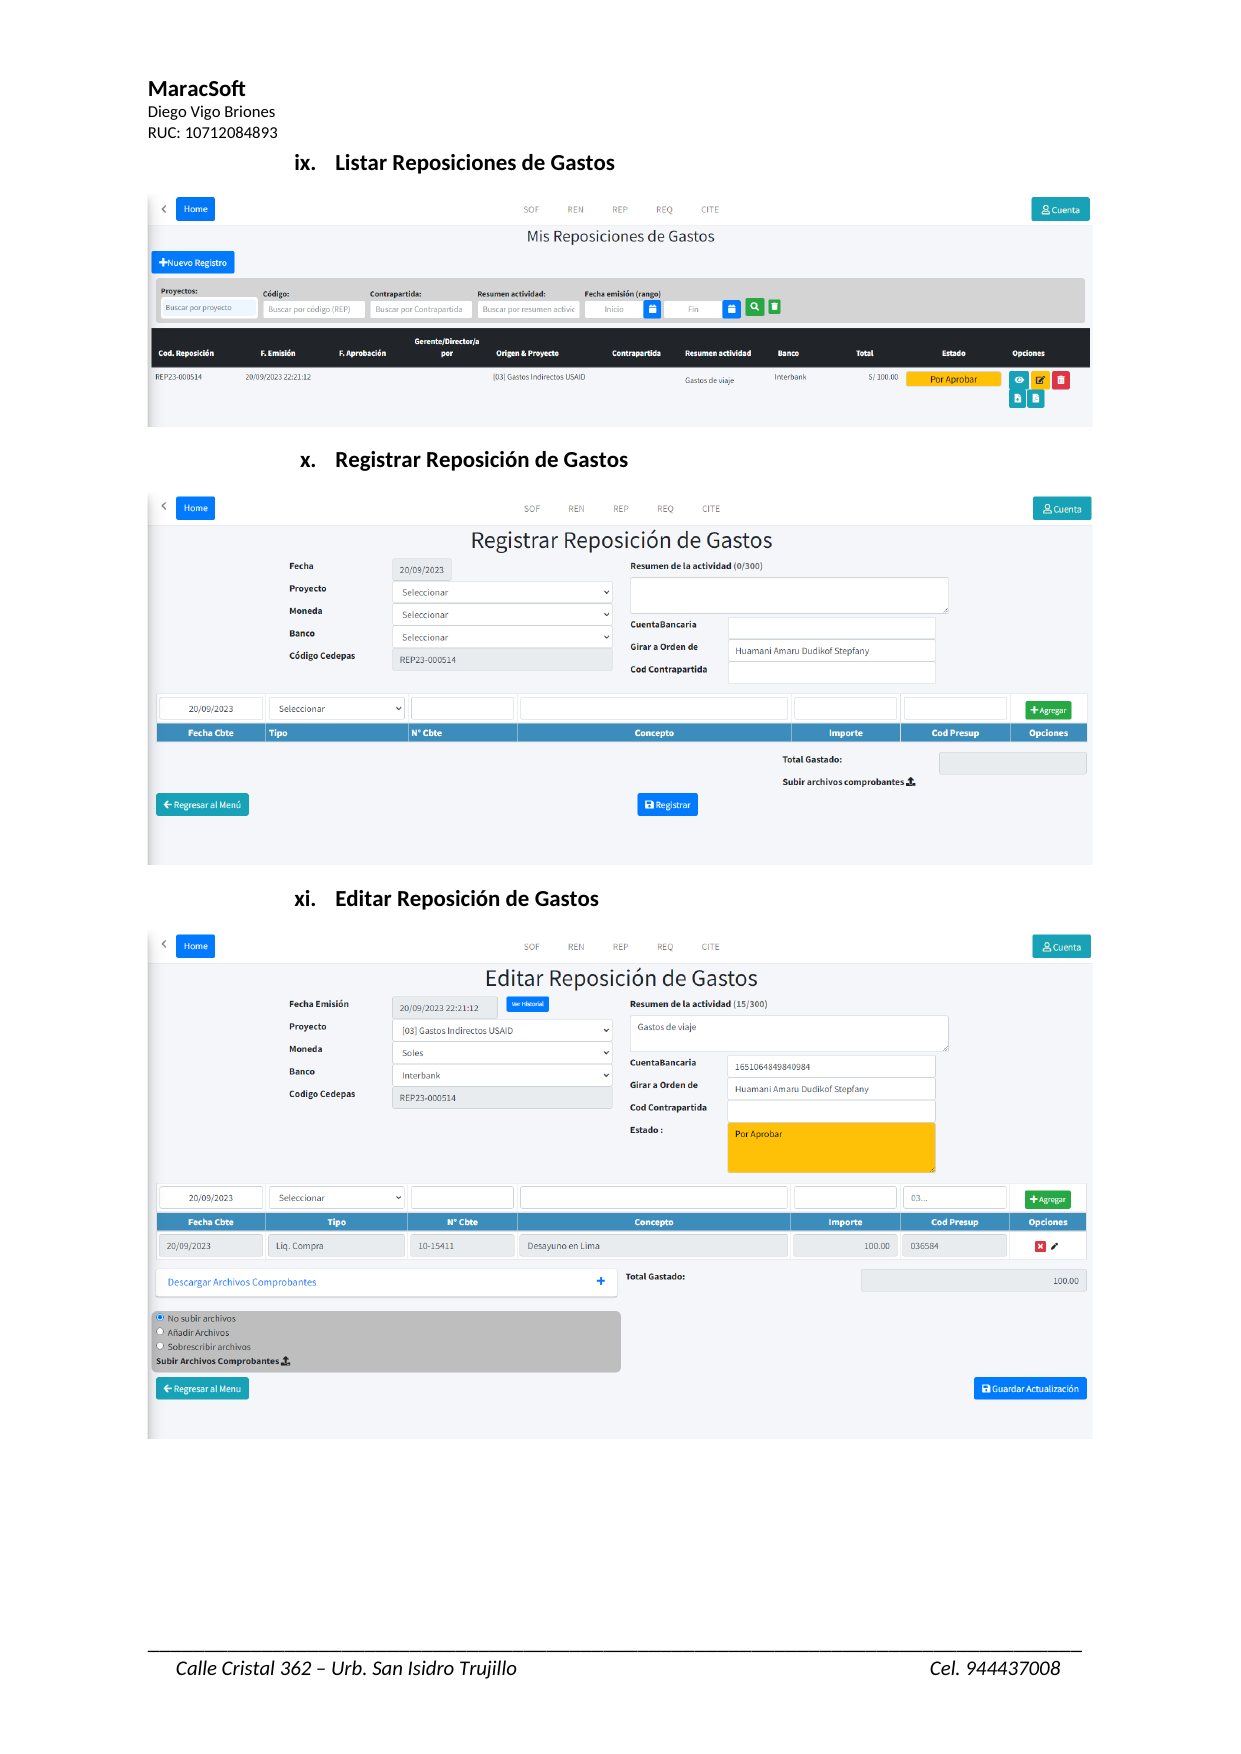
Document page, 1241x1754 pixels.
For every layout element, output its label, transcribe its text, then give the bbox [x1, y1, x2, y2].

list Listar Reposiciones de Gastos [316, 148, 1093, 176]
picture [147, 194, 1093, 427]
picture [147, 492, 1093, 865]
picture [147, 930, 1093, 1439]
list Registrar Reposición de Gastos [316, 445, 1093, 473]
list Editar Reposición de Gastos [316, 884, 1093, 912]
